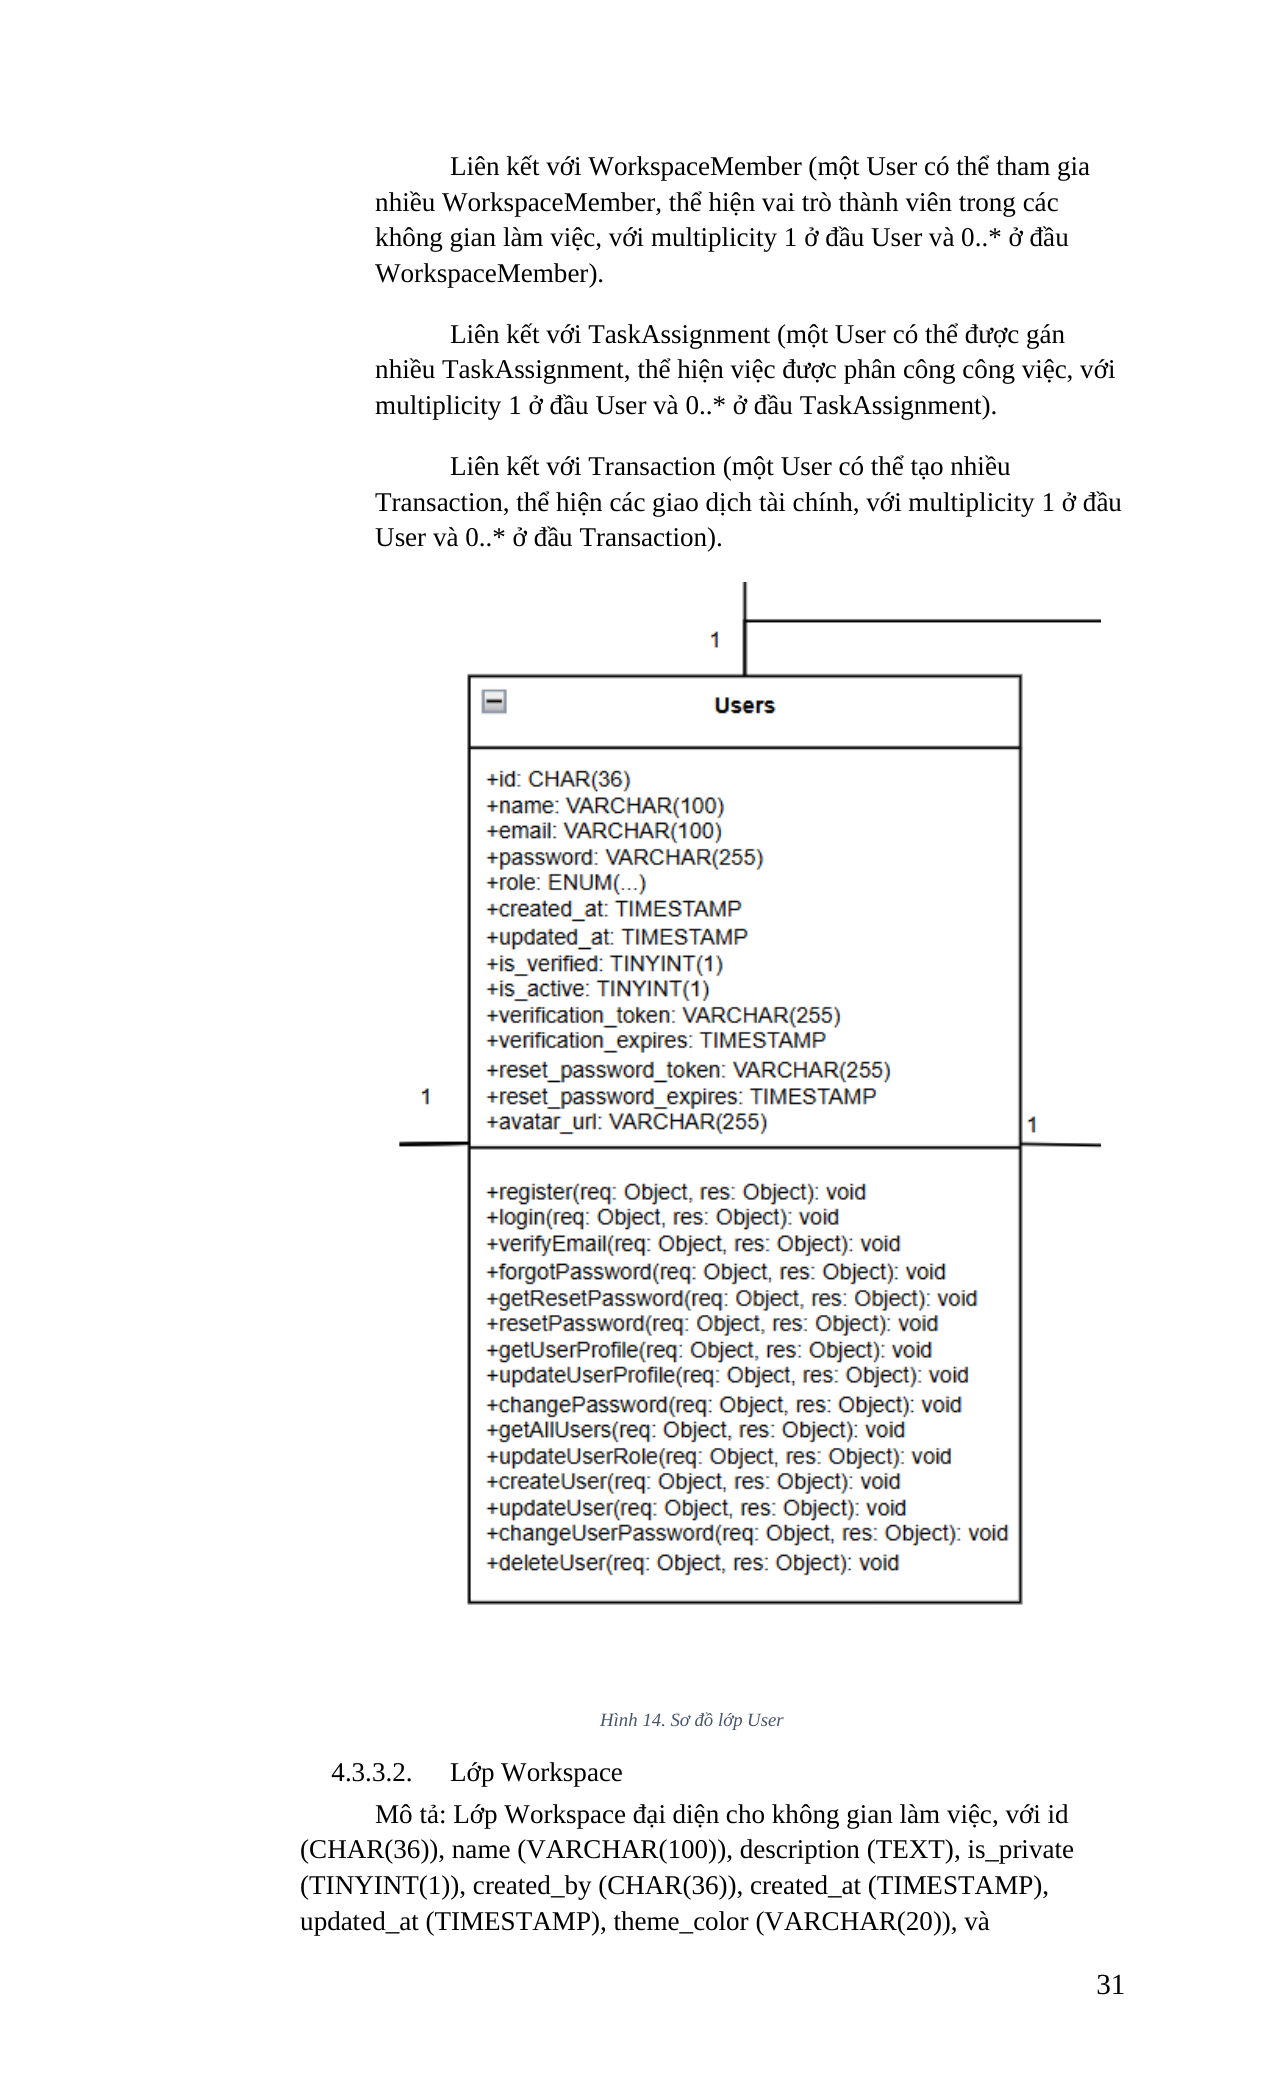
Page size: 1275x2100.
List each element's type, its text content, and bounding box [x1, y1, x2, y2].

text Liên kết với TaskAssignment (một User có thể được gán nhiều TaskAssignment, thể hiện việc được phân công công việc, với multiplicity 1 ở đầu User và 0..* ở đầu TaskAssignment). [375, 318, 1125, 421]
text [300, 1798, 1125, 1936]
text Liên kết với Transaction (một User có thể tạo nhiều Transaction, thể hiện các giao dịch tài chính, với multiplicity 1 ở đầu User và 0..* ở đầu Transaction). [375, 450, 1125, 553]
picture [399, 582, 1101, 1680]
text Hình 14. Sơ đồ lớp User [600, 1709, 1125, 1731]
subtitle Lớp Workspace [412, 1756, 1125, 1787]
text Liên kết với WorkspaceMember (một User có thể tham gia nhiều WorkspaceMember, thể hiện vai trò thành viên trong các không gian làm việc, với multiplicity 1 ở đầu User và 0..* ở đầu WorkspaceMember). [375, 150, 1125, 288]
